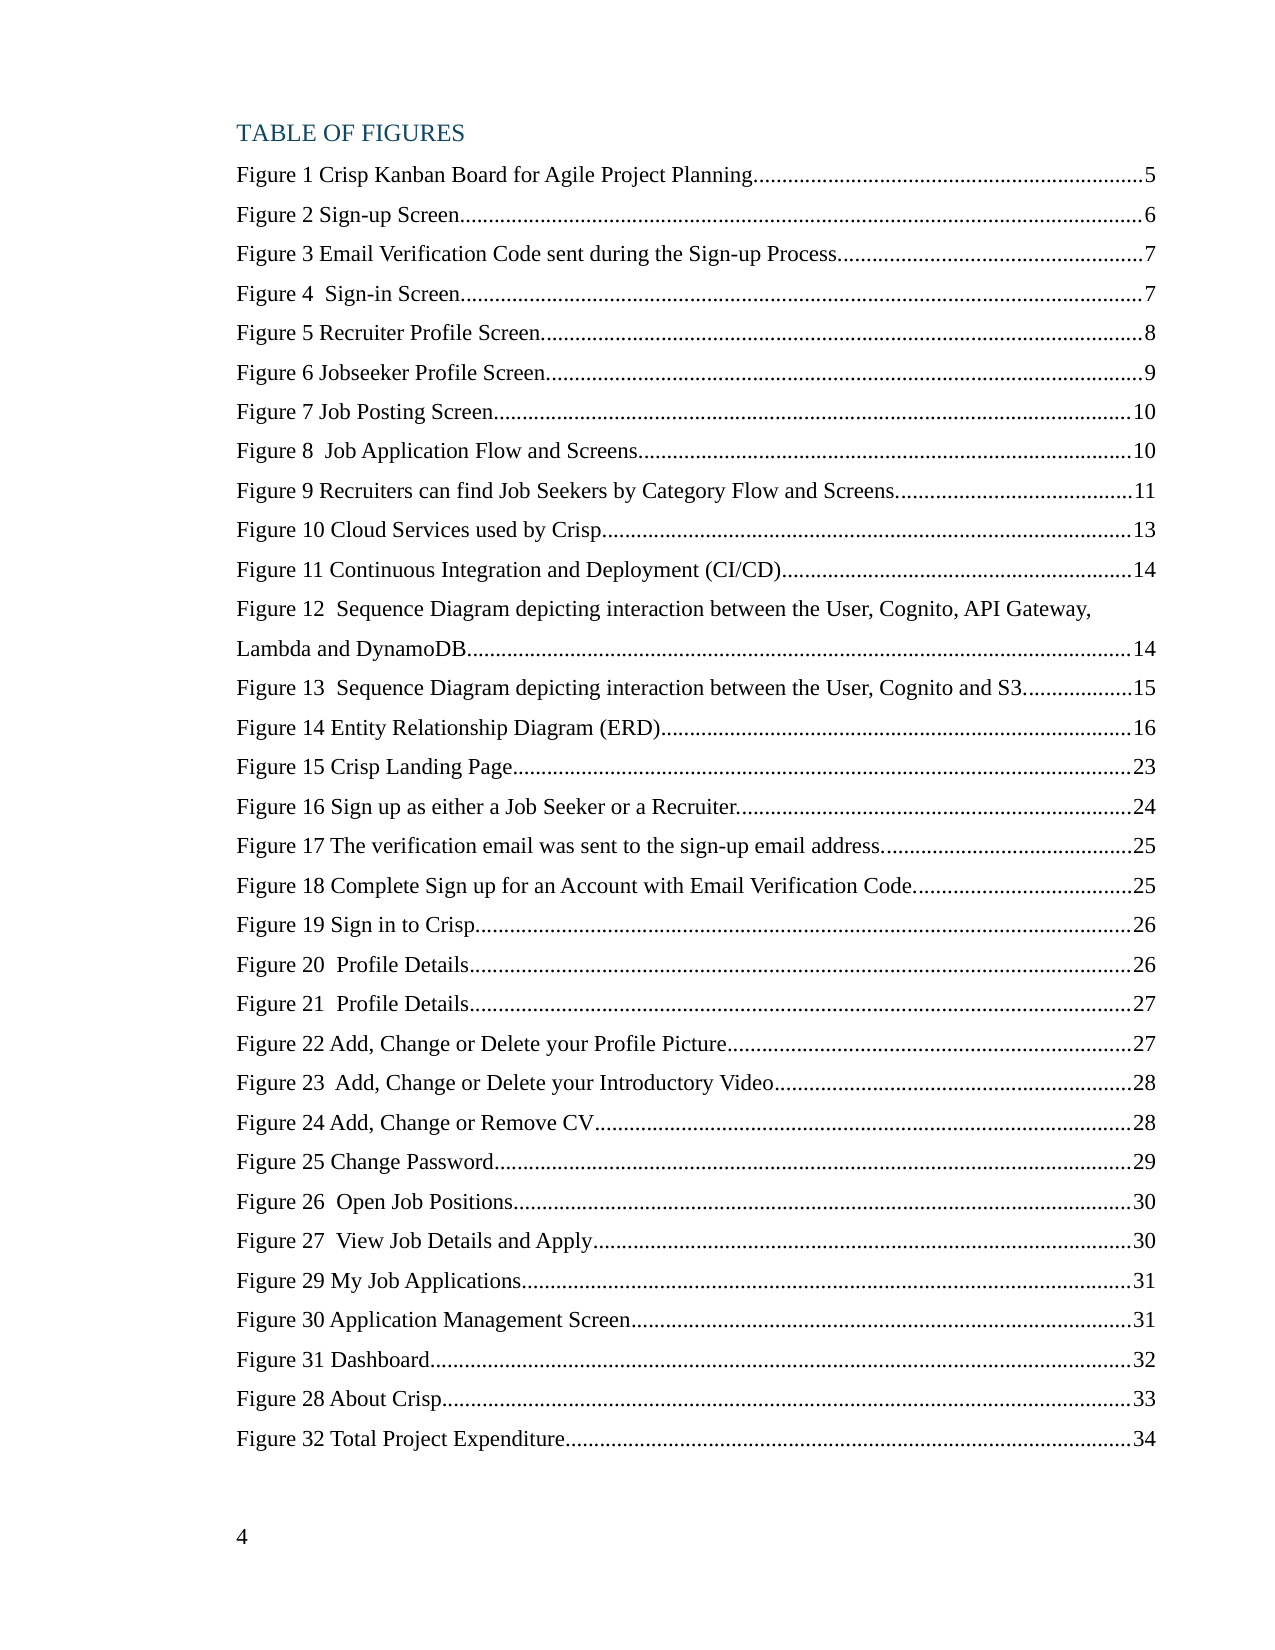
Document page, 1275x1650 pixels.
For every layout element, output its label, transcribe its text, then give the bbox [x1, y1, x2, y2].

text Figure 1 Crisp Kanban Board for Agile Project Planning. 5 [236, 161, 1157, 188]
text Figure 17 The verification email was sent to the sign-up email address. 25 [236, 832, 1157, 859]
text Figure 32 Total Project Expenditure 34 [236, 1424, 1157, 1451]
text Figure 26 Open Job Positions. 30 [236, 1188, 1157, 1214]
text Figure 24 Add, Change or Remove CV 28 [236, 1109, 1157, 1135]
text Figure 25 Change Password 29 [236, 1148, 1157, 1174]
text Figure 21 Profile Details 27 [236, 990, 1157, 1017]
text Figure 20 Profile Details 26 [236, 951, 1157, 977]
text Figure 7 Job Posting Screen. 10 [236, 398, 1157, 424]
text Figure 29 My Job Applications 31 [236, 1267, 1157, 1293]
text Figure 11 Continuous Integration and Deployment (CI/CD) 14 [236, 556, 1157, 582]
text Figure 18 Complete Sign up for an Account with Email Verification Code. 25 [236, 872, 1157, 898]
text Figure 13 Sequence Diagram depicting interaction between the User, Cognito and S3. 15 [236, 674, 1157, 701]
text Figure 31 Dashboard. 32 [236, 1346, 1157, 1372]
text Figure 28 About Crisp 33 [236, 1385, 1157, 1411]
text Figure 19 Sign in to Crisp. 26 [236, 911, 1157, 938]
text Figure 5 Recruiter Profile Screen. 8 [236, 319, 1157, 346]
text Figure 2 Sign-up Screen. 6 [236, 201, 1157, 227]
text Figure 12 Sequence Diagram depicting interaction between the User, Cognito, API Gateway, Lambda and DynamoDB. 14 [236, 596, 1157, 661]
text Figure 30 Application Management Screen 31 [236, 1306, 1157, 1332]
text Figure 9 Recruiters can find Job Seekers by Category Flow and Screens. 11 [236, 477, 1157, 503]
text Figure 23 Add, Change or Delete your Introductory Video 28 [236, 1069, 1157, 1096]
text Figure 16 Sign up as either a Job Seeker or a Recruiter. 24 [236, 793, 1157, 819]
text Figure 8 Job Application Flow and Screens. 10 [236, 438, 1157, 464]
text Table of Figures [236, 118, 1157, 147]
text Figure 22 Add, Change or Delete your Profile Picture 27 [236, 1030, 1157, 1056]
text Figure 15 Crisp Landing Page 23 [236, 753, 1157, 780]
text Figure 4 Sign-in Screen. 7 [236, 280, 1157, 306]
text Figure 27 View Job Details and Apply 30 [236, 1227, 1157, 1253]
text Figure 6 Jobseeker Profile Screen. 9 [236, 359, 1157, 385]
text Figure 10 Cloud Services used by Crisp. 13 [236, 517, 1157, 543]
text Figure 14 Entity Relationship Diagram (ERD) 16 [236, 714, 1157, 740]
text Figure 3 Email Verification Code sent during the Sign-up Process. 7 [236, 240, 1157, 267]
